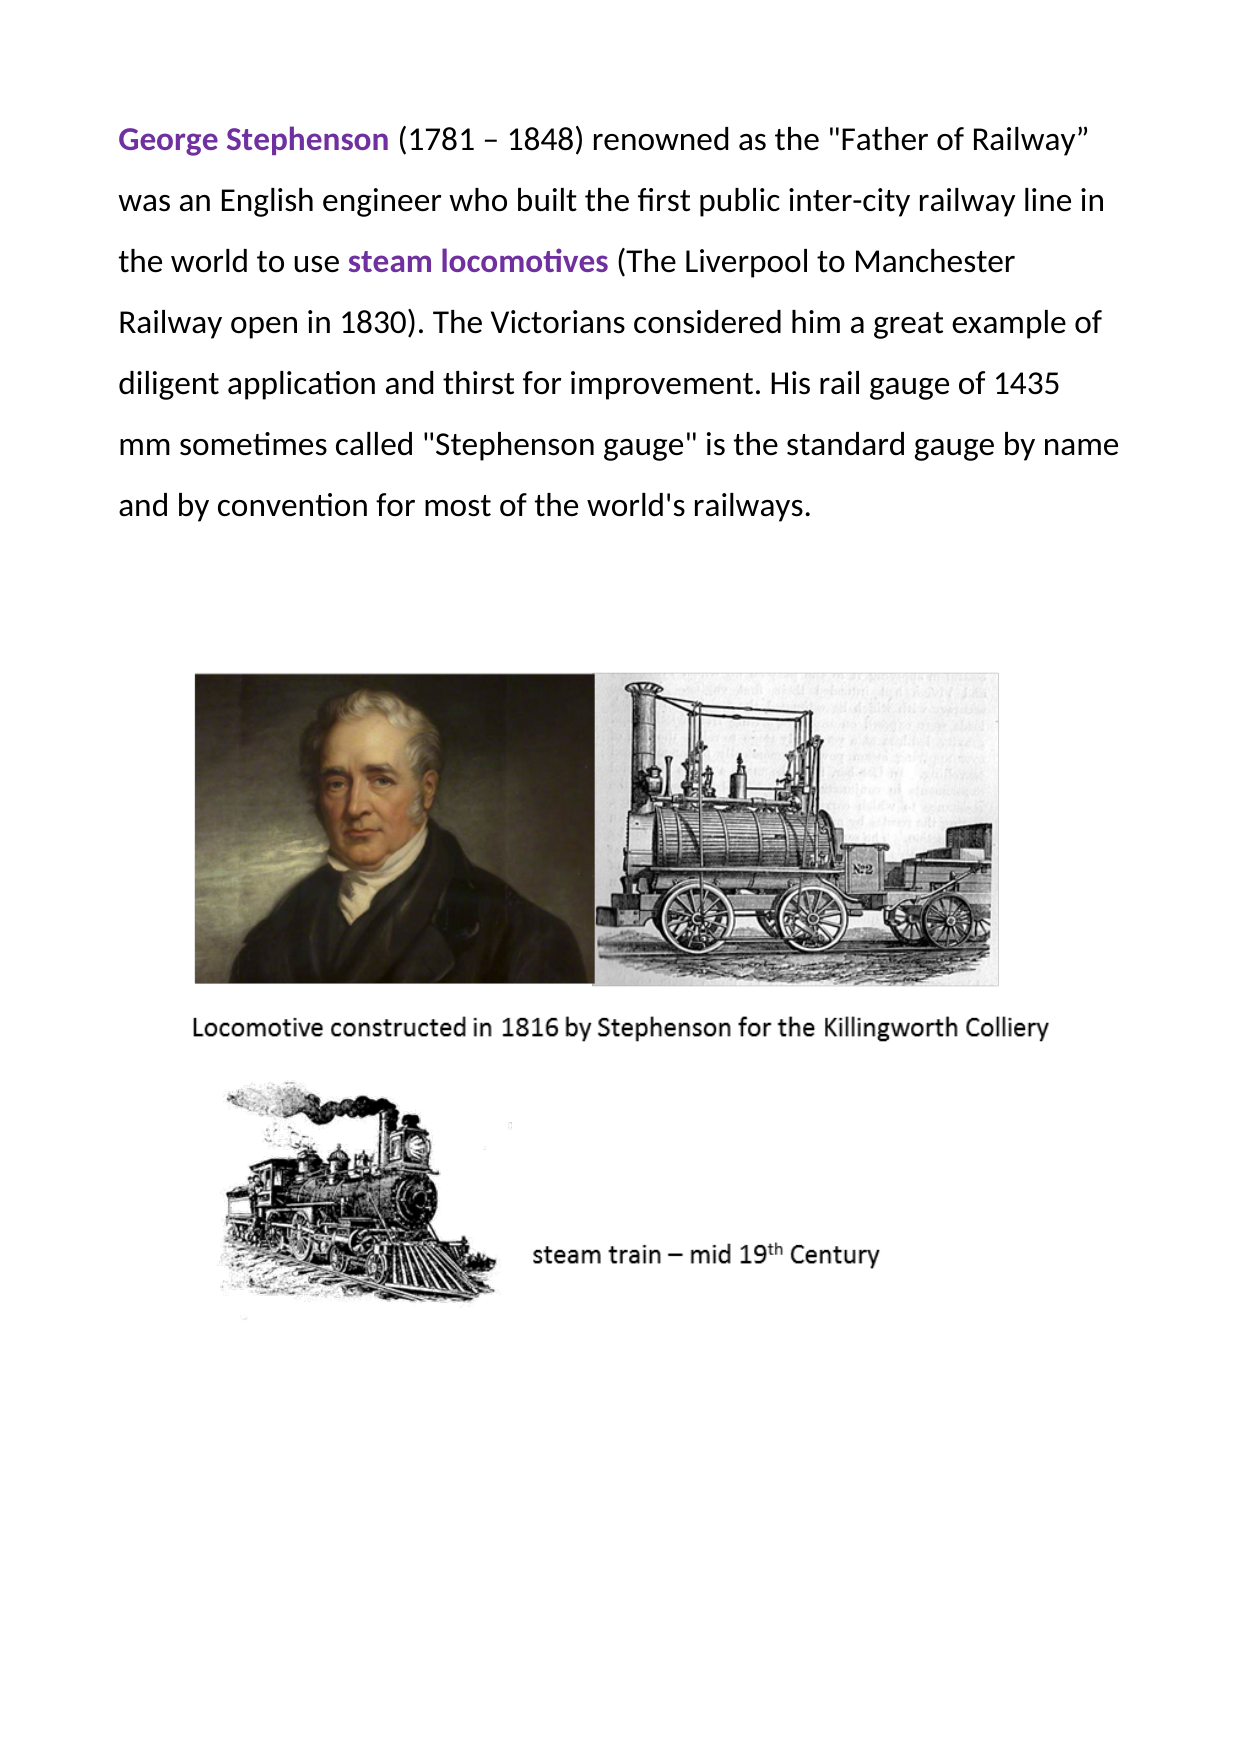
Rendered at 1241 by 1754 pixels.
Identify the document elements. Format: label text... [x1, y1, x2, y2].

text George Stephenson (1781 – 1848) renowned as the "Father of Railway” was an English engineer who built the first public inter-city railway line in the world to use steam locomotives (The Liverpool to Manchester Railway open in 1830). The Victorians considered him a great example of diligent application and thirst for improvement. His rail gauge of 1435 mm sometimes called "Stephenson gauge" is the standard gauge by name and by convention for most of the world's railways. [118, 118, 1122, 525]
picture [173, 667, 1067, 1331]
